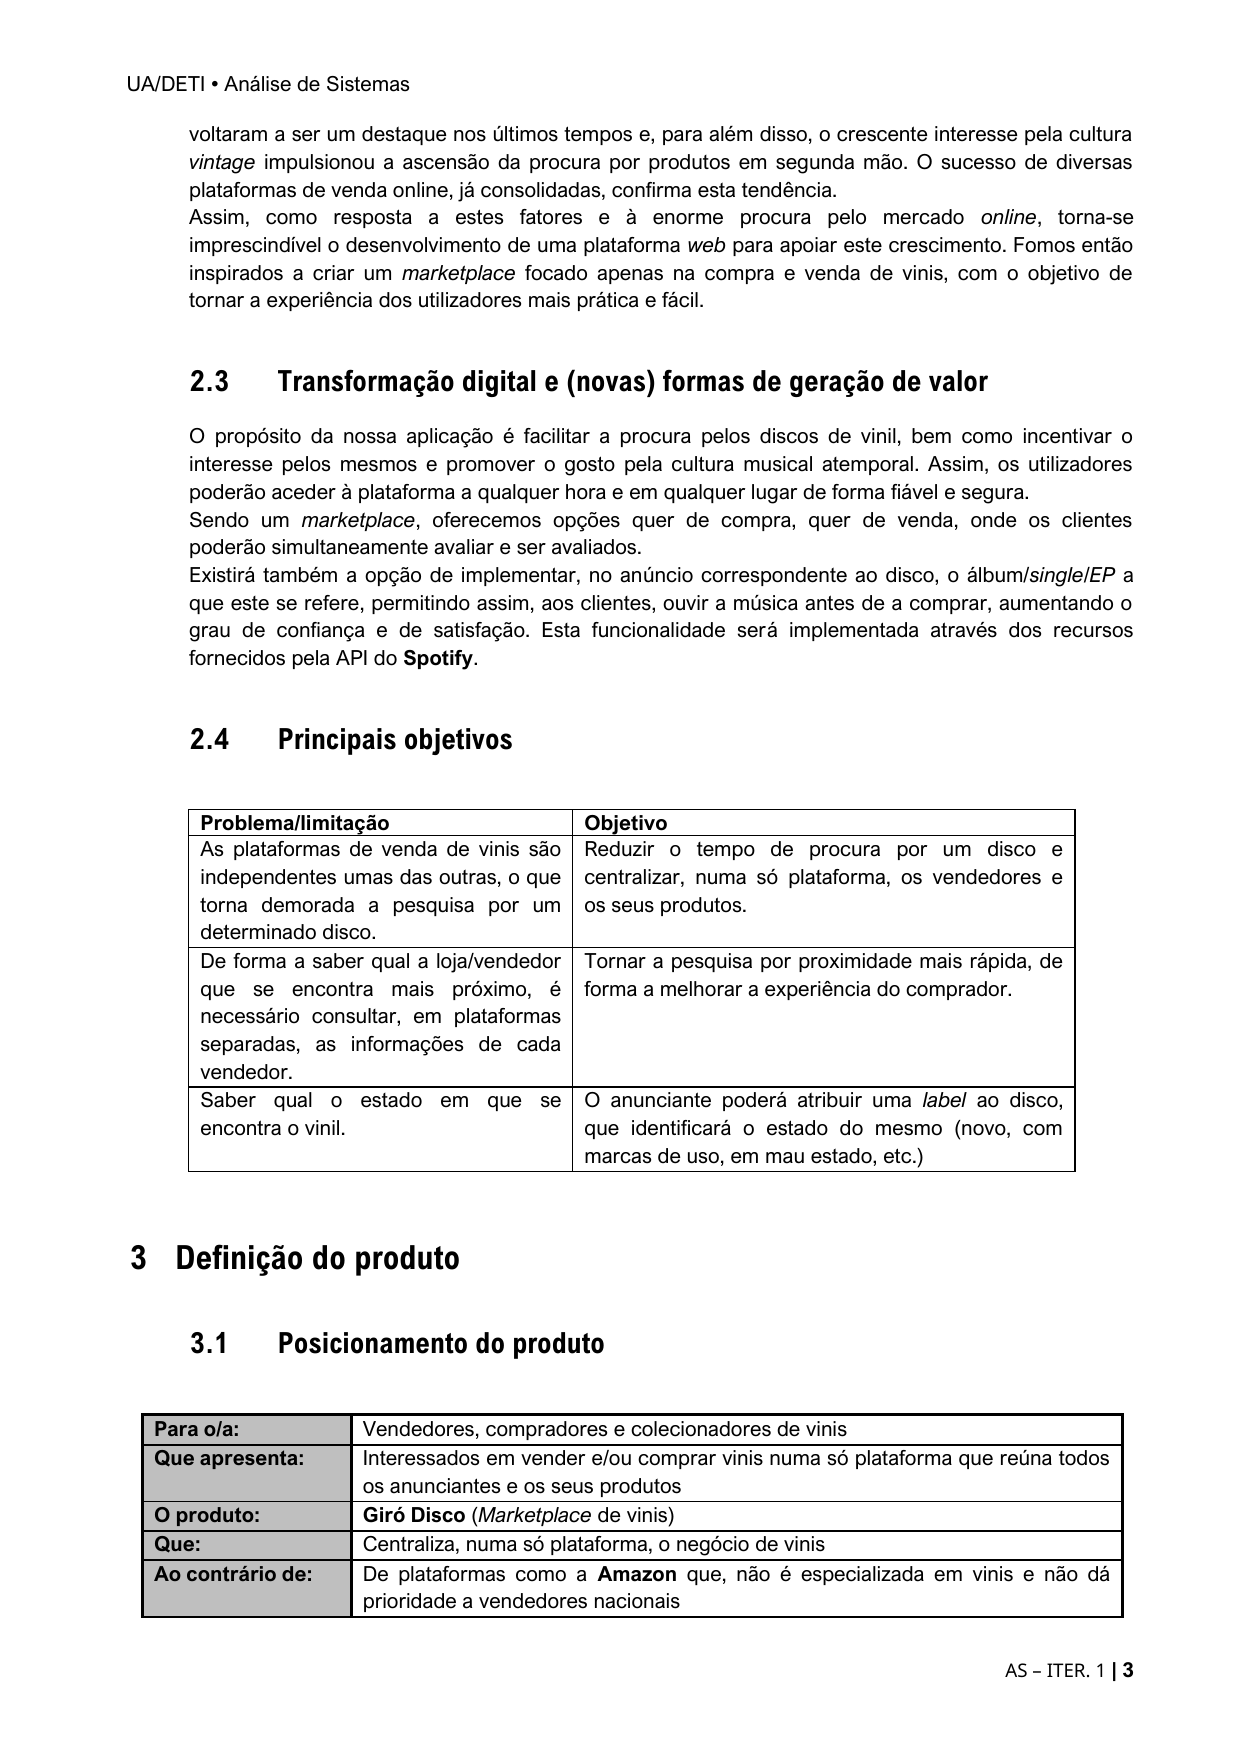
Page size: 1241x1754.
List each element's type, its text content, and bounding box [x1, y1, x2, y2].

table_header Objetivo [573, 810, 1074, 835]
text Assim, como resposta a estes fatores e à enorme procura pelo mercado online, torna-se imprescindível o desenvolvimento de uma plataforma web para apoiar este crescimento. Fomos então inspirados a criar um marketplace focado apenas na compra e venda de vinis, com o objetivo de tornar a experiência dos utilizadores mais prática e fácil. [189, 204, 1134, 313]
table_header Para o/a: [144, 1416, 350, 1444]
table_cell Saber qual o estado em que se encontra o vinil. [189, 1088, 572, 1171]
table_cell De forma a saber qual a loja/vendedor que se encontra mais próximo, é necessário consultar, em plataformas separadas, as informações de cada vendedor. [189, 948, 572, 1086]
subtitle Transformação digital e (novas) formas de geração de valor [190, 365, 1075, 398]
table_cell O anunciante poderá atribuir uma label ao disco, que identificará o estado do mesmo (novo, com marcas de uso, em mau estado, etc.) [573, 1088, 1074, 1171]
text Existirá também a opção de implementar, no anúncio correspondente ao disco, o álbum/single/EP a que este se refere, permitindo assim, aos clientes, ouvir a música antes de a comprar, aumentando o grau de confiança e de satisfação. Esta funcionalidade será implementada através dos recursos fornecidos pela API do Spotify. [189, 562, 1134, 670]
table_cell Que apresenta: [144, 1446, 350, 1501]
text O propósito da nossa aplicação é facilitar a procura pelos discos de vinil, bem como incentivar o interesse pelos mesmos e promover o gosto pela cultura musical atemporal. Assim, os utilizadores poderão aceder à plataforma a qualquer hora e em qualquer lugar de forma fiável e segura. [189, 423, 1134, 504]
table_cell Tornar a pesquisa por proximidade mais rápida, de forma a melhorar a experiência do comprador. [573, 948, 1074, 1086]
table_cell O produto: [144, 1502, 350, 1530]
table_cell Que: [144, 1532, 350, 1559]
table_cell Giró Disco (Marketplace de vinis) [353, 1502, 1121, 1530]
text Sendo um marketplace, oferecemos opções quer de compra, quer de venda, onde os clientes poderão simultaneamente avaliar e ser avaliados. [189, 507, 1134, 559]
table_cell Reduzir o tempo de procura por um disco e centralizar, numa só plataforma, os vendedores e os seus produtos. [573, 836, 1074, 947]
table_cell Centraliza, numa só plataforma, o negócio de vinis [353, 1532, 1121, 1559]
subtitle Posicionamento do produto [190, 1327, 1075, 1360]
subtitle Principais objetivos [190, 723, 1075, 756]
table_cell De plataformas como a Amazon que, não é especializada em vinis e não dá prioridade a vendedores nacionais [353, 1561, 1121, 1616]
table_cell Interessados em vender e/ou comprar vinis numa só plataforma que reúna todos os anunciantes e os seus produtos [353, 1446, 1121, 1501]
table_cell As plataformas de venda de vinis são independentes umas das outras, o que torna demorada a pesquisa por um determinado disco. [189, 836, 572, 947]
subtitle Definição do produto [130, 1237, 1134, 1277]
table_header Vendedores, compradores e colecionadores de vinis [353, 1416, 1121, 1444]
table_cell Ao contrário de: [144, 1561, 350, 1616]
table_header Problema/limitação [189, 810, 572, 835]
